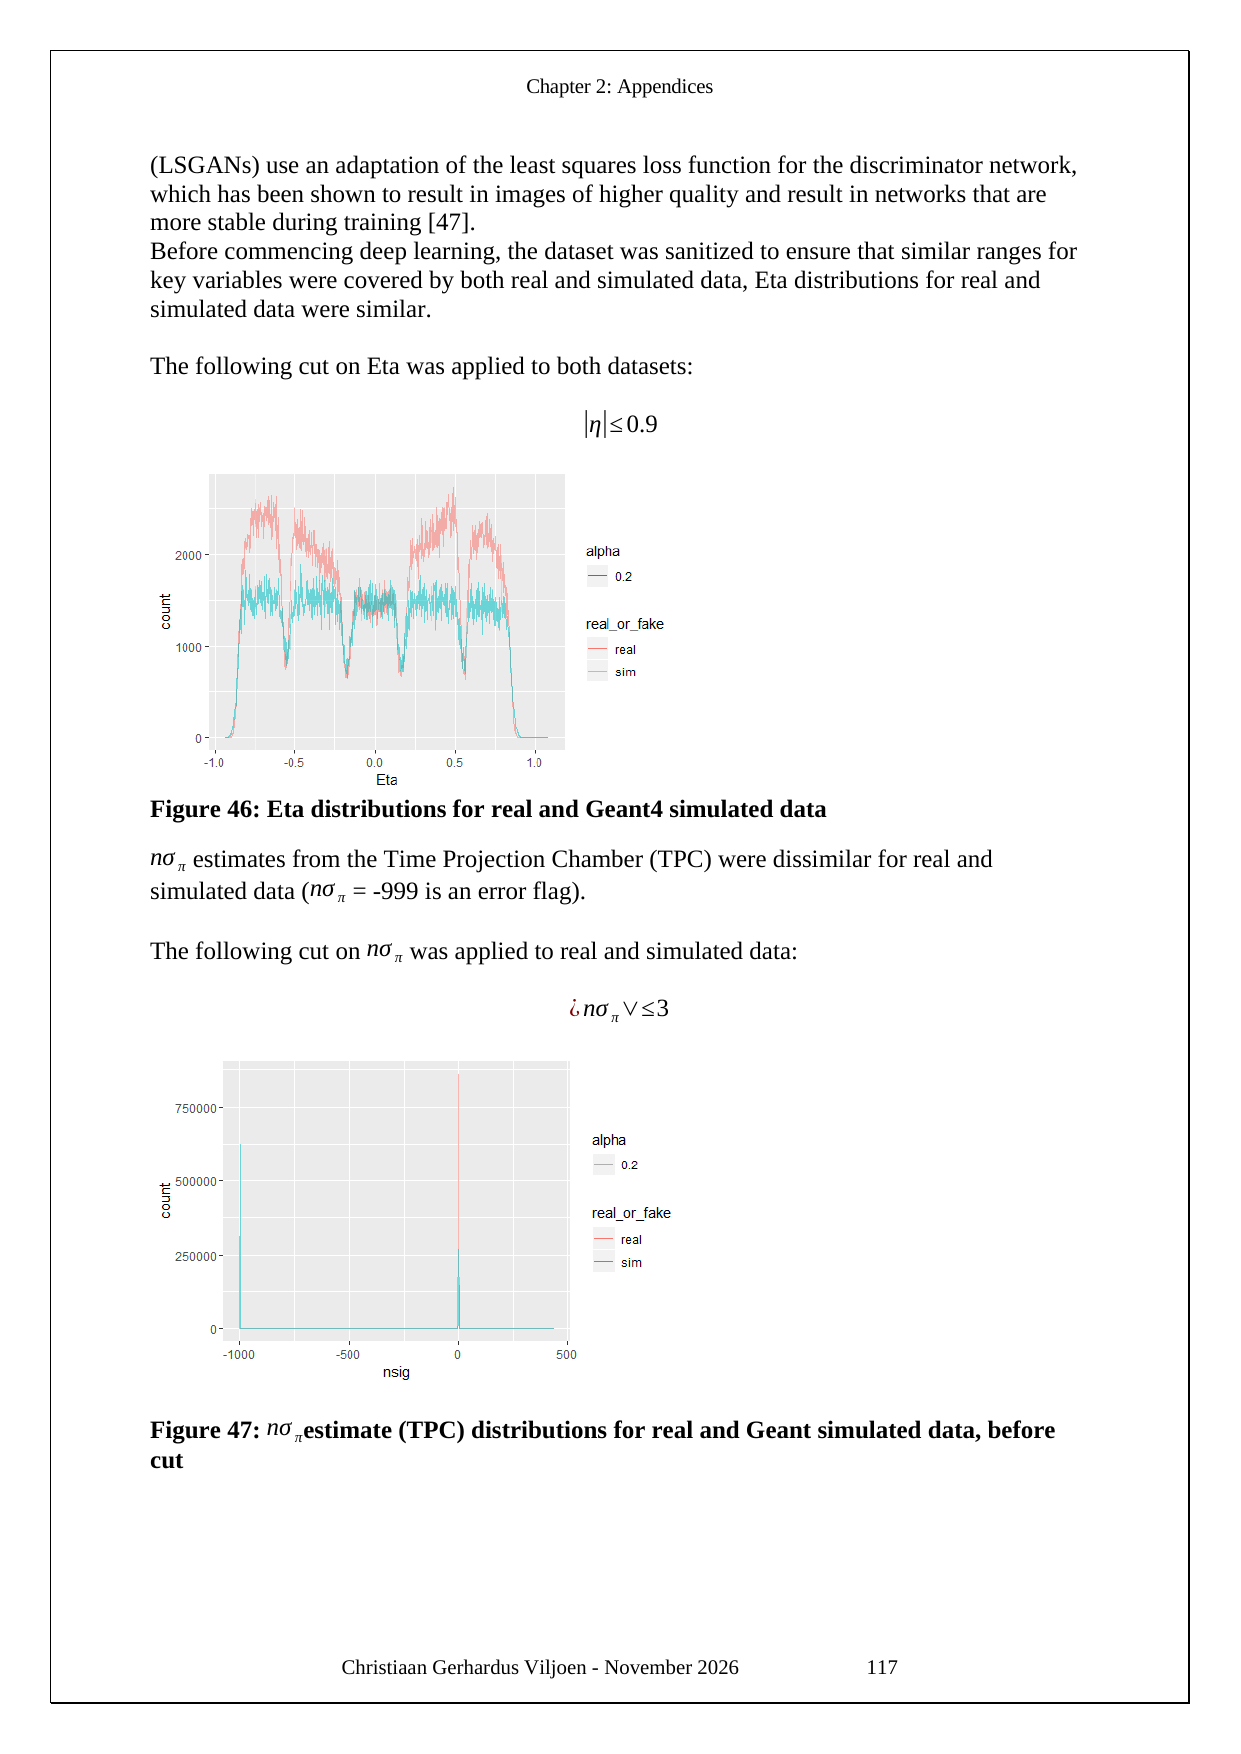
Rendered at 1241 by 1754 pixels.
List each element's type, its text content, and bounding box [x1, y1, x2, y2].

text Before commencing deep learning, the dataset was sanitized to ensure that similar ranges for key variables were covered by both real and simulated data, Eta distributions for real and simulated data were similar. [150, 236, 1089, 322]
picture [150, 1055, 685, 1386]
text Figure 88: estimate (TPC) distributions for real and Geant simulated data, before cut [150, 1414, 1089, 1474]
text The following cut on Eta was applied to both datasets: [150, 351, 1089, 380]
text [150, 150, 1089, 236]
picture [150, 468, 678, 794]
text The following cut on was applied to real and simulated data: [150, 935, 1089, 966]
text Figure 87: Eta distributions for real and Geant4 simulated data [150, 794, 1089, 822]
text estimates from the Time Projection Chamber (TPC) were dissimilar for real and simulated data ( = -999 is an error flag). [150, 843, 1089, 906]
